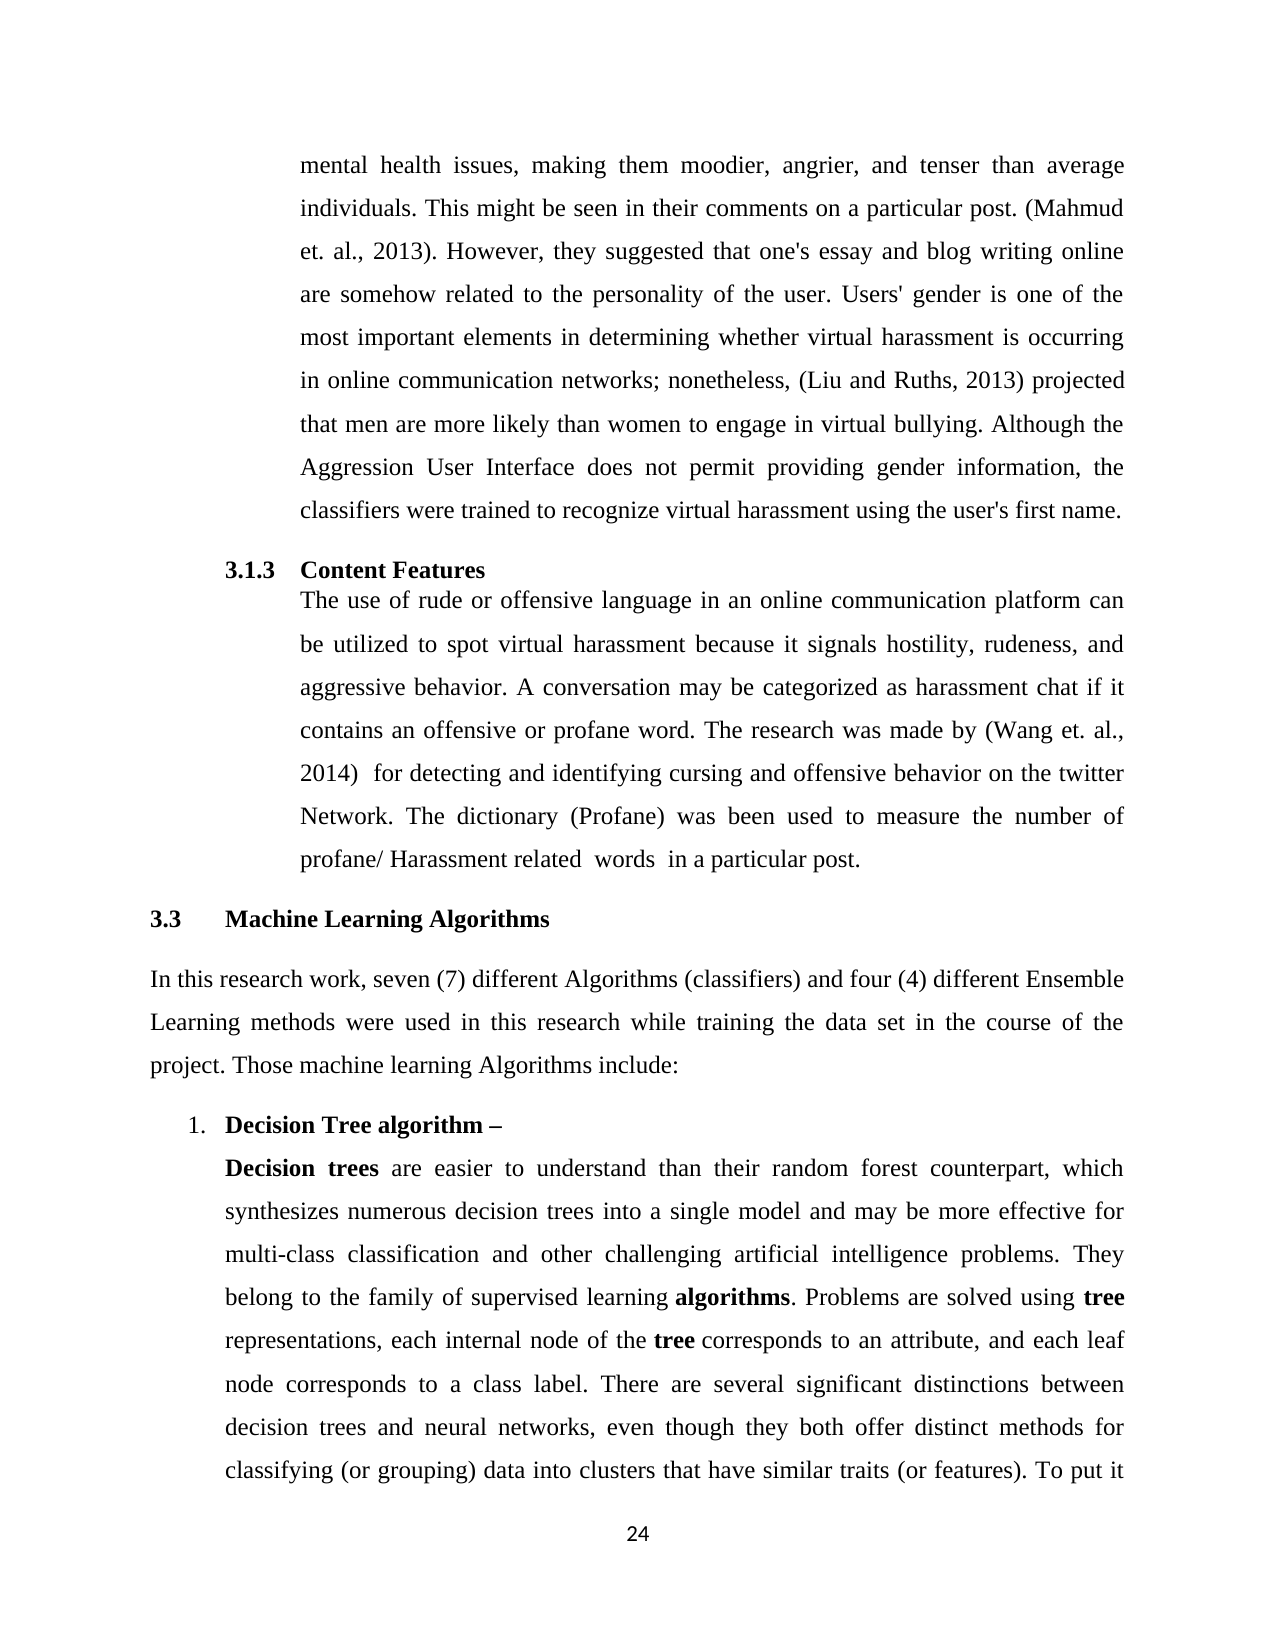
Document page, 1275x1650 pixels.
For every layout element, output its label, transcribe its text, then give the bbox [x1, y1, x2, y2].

text 3.3 Machine Learning Algorithms [150, 904, 1125, 933]
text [300, 150, 1125, 524]
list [225, 1153, 1125, 1484]
list Decision Tree algorithm – [187, 1110, 1125, 1139]
subtitle 3.1.3 Content Features [150, 555, 1125, 583]
text The use of rude or offensive language in an online communication platform can be utilized to spot virtual harassment because it signals hostility, rudeness, and aggressive behavior. A conversation may be categorized as harassment chat if it contains an offensive or profane word. The research was made by (Wang et. al., 2014) for detecting and identifying cursing and offensive behavior on the twitter Network. The dictionary (Profane) was been used to measure the number of profane/ Harassment related words in a particular post. [300, 586, 1125, 873]
text In this research work, seven (7) different Algorithms (classifiers) and four (4) different Ensemble Learning methods were used in this research while training the data set in the course of the project. Those machine learning Algorithms include: [150, 964, 1125, 1079]
